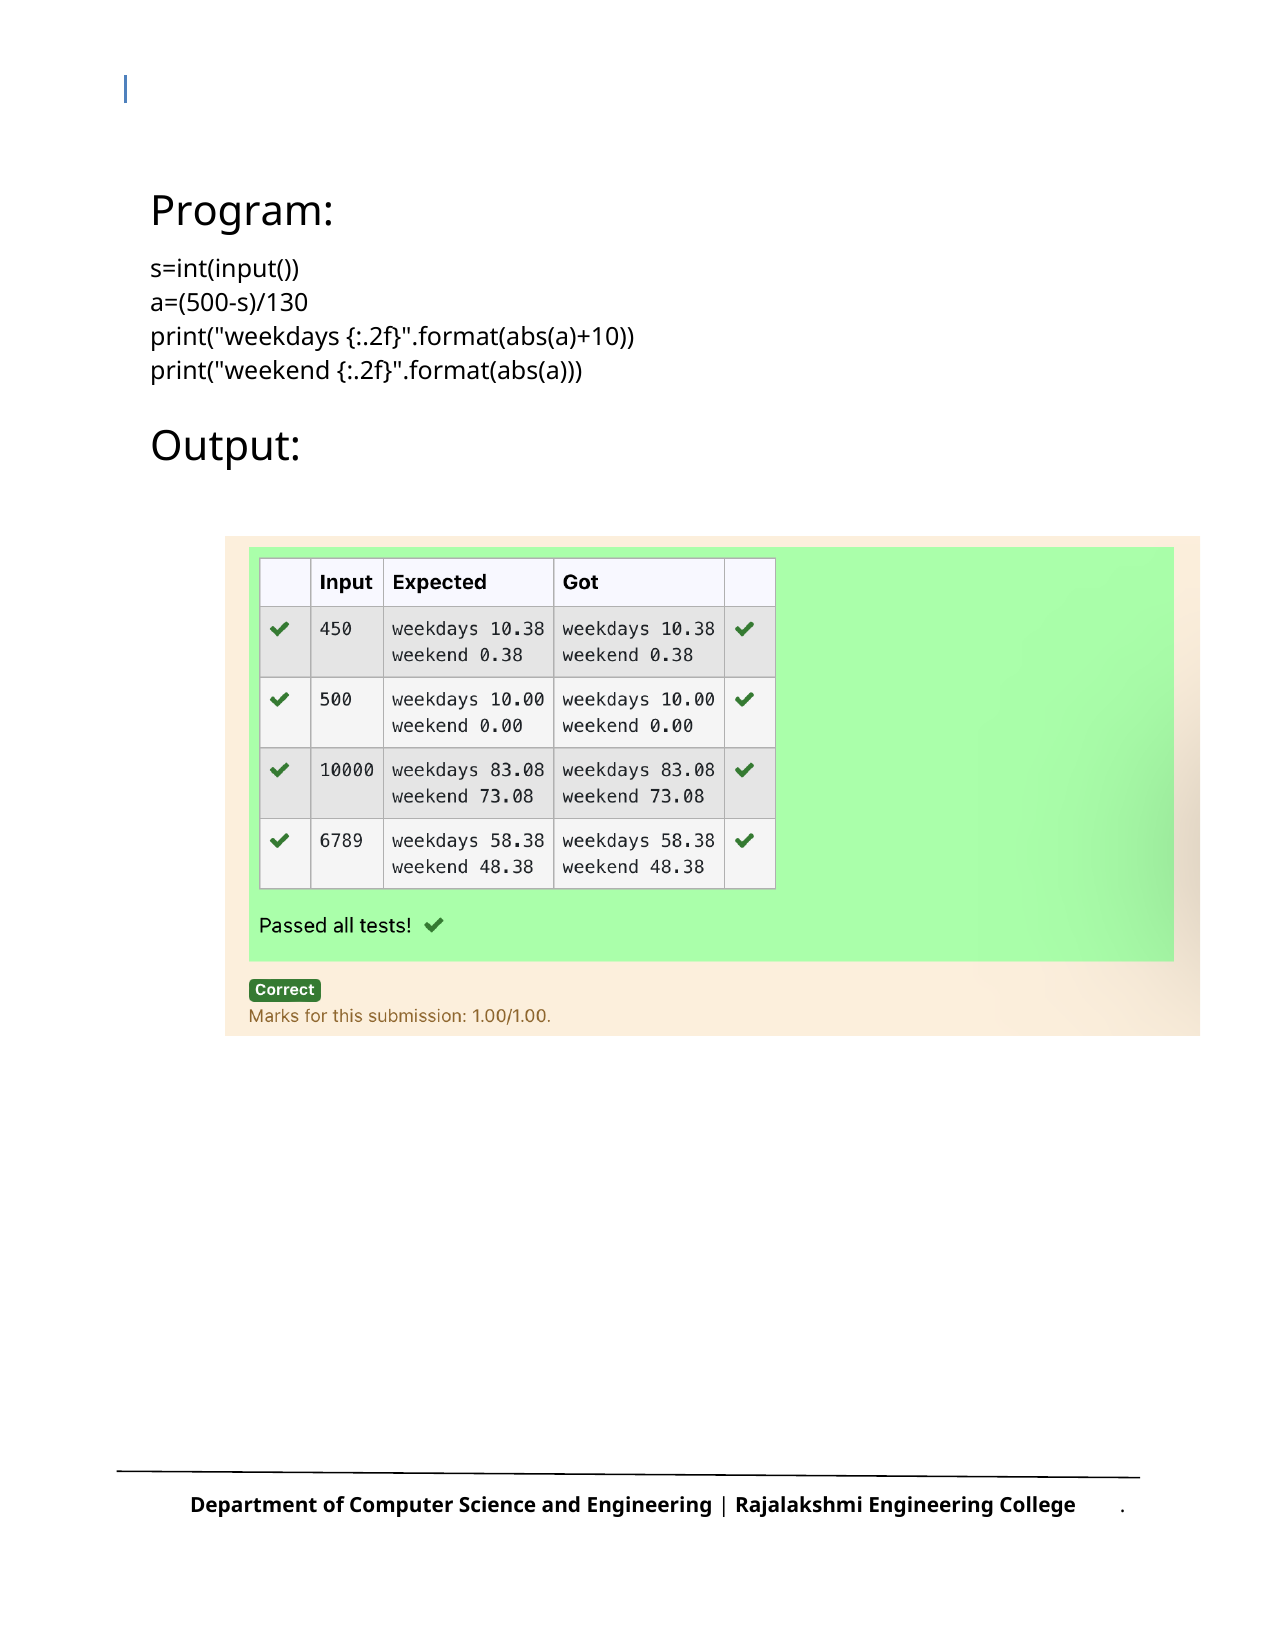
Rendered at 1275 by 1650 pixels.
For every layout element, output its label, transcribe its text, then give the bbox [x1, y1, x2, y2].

text print("weekend {:.2f}".format(abs(a))) [150, 353, 1125, 387]
text a=(500-s)/130 [150, 284, 1125, 319]
picture [225, 536, 1200, 1036]
text Output: [150, 416, 1125, 473]
text s=int(input()) [150, 251, 1125, 284]
text print("weekdays {:.2f}".format(abs(a)+10)) [150, 319, 1125, 353]
text Program: [150, 181, 1125, 238]
